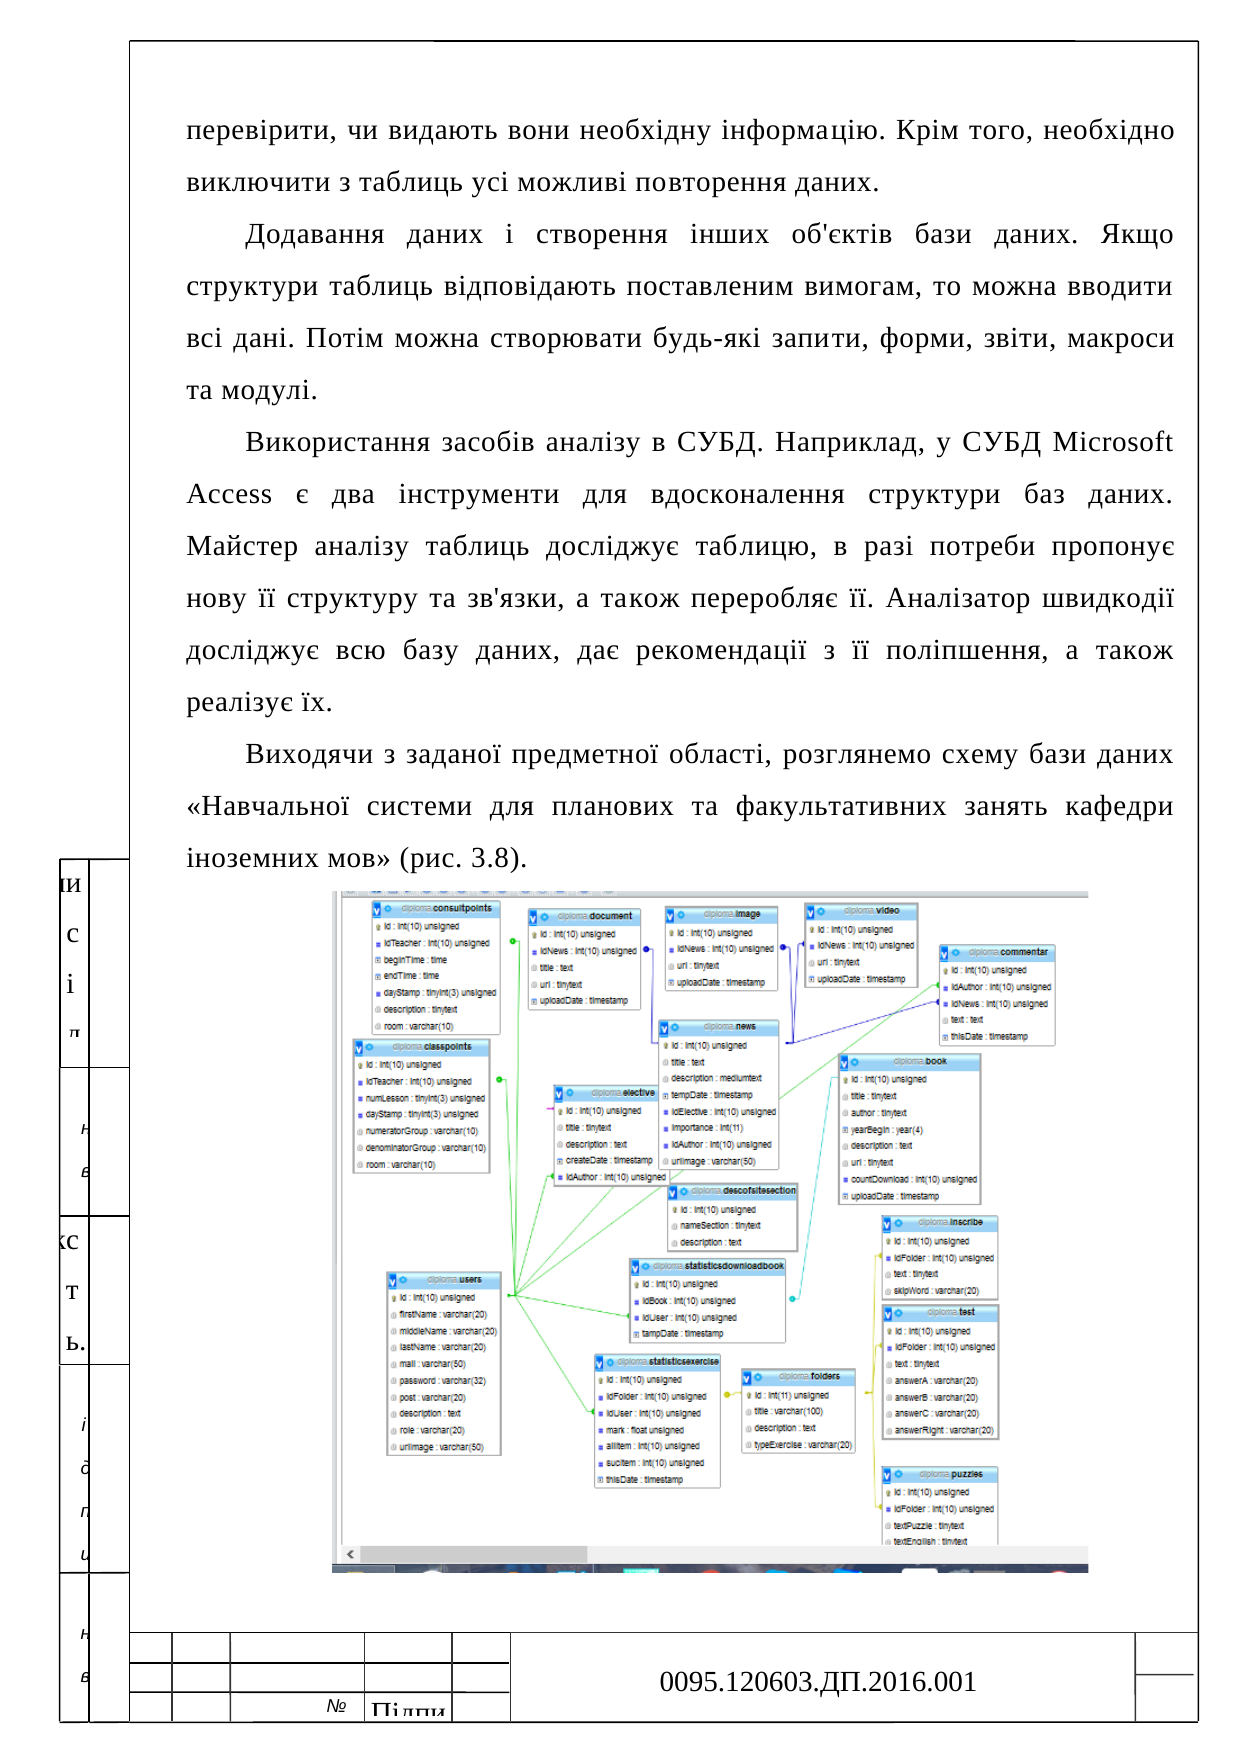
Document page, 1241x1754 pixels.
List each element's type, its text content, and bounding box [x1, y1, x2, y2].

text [186, 112, 1175, 198]
text Виходячи з заданої предметної області, розглянемо схему бази даних «Навчальної системи для планових та факультативних занять кафедри іноземних мов» (рис. 3.8). [186, 736, 1175, 873]
text Додавання даних і створення інших об'єктів бази даних. Якщо структури таблиць відповідають поставленим вимогам, то можна вводити всі дані. Потім можна створювати будь-які запити, форми, звіти, макроси та модулі. [186, 216, 1175, 406]
text Використання засобів аналізу в СУБД. Наприклад, у СУБД Microsoft Access є два інструменти для вдосконалення структури баз даних. Майстер аналізу таблиць досліджує таблицю, в разі потреби пропонує нову її структуру та зв'язки, а також переробляє її. Аналізатор швидкодії досліджує всю базу даних, дає рекомендації з її поліпшення, а також реалізує їх. [186, 424, 1175, 717]
picture [332, 891, 1089, 1573]
